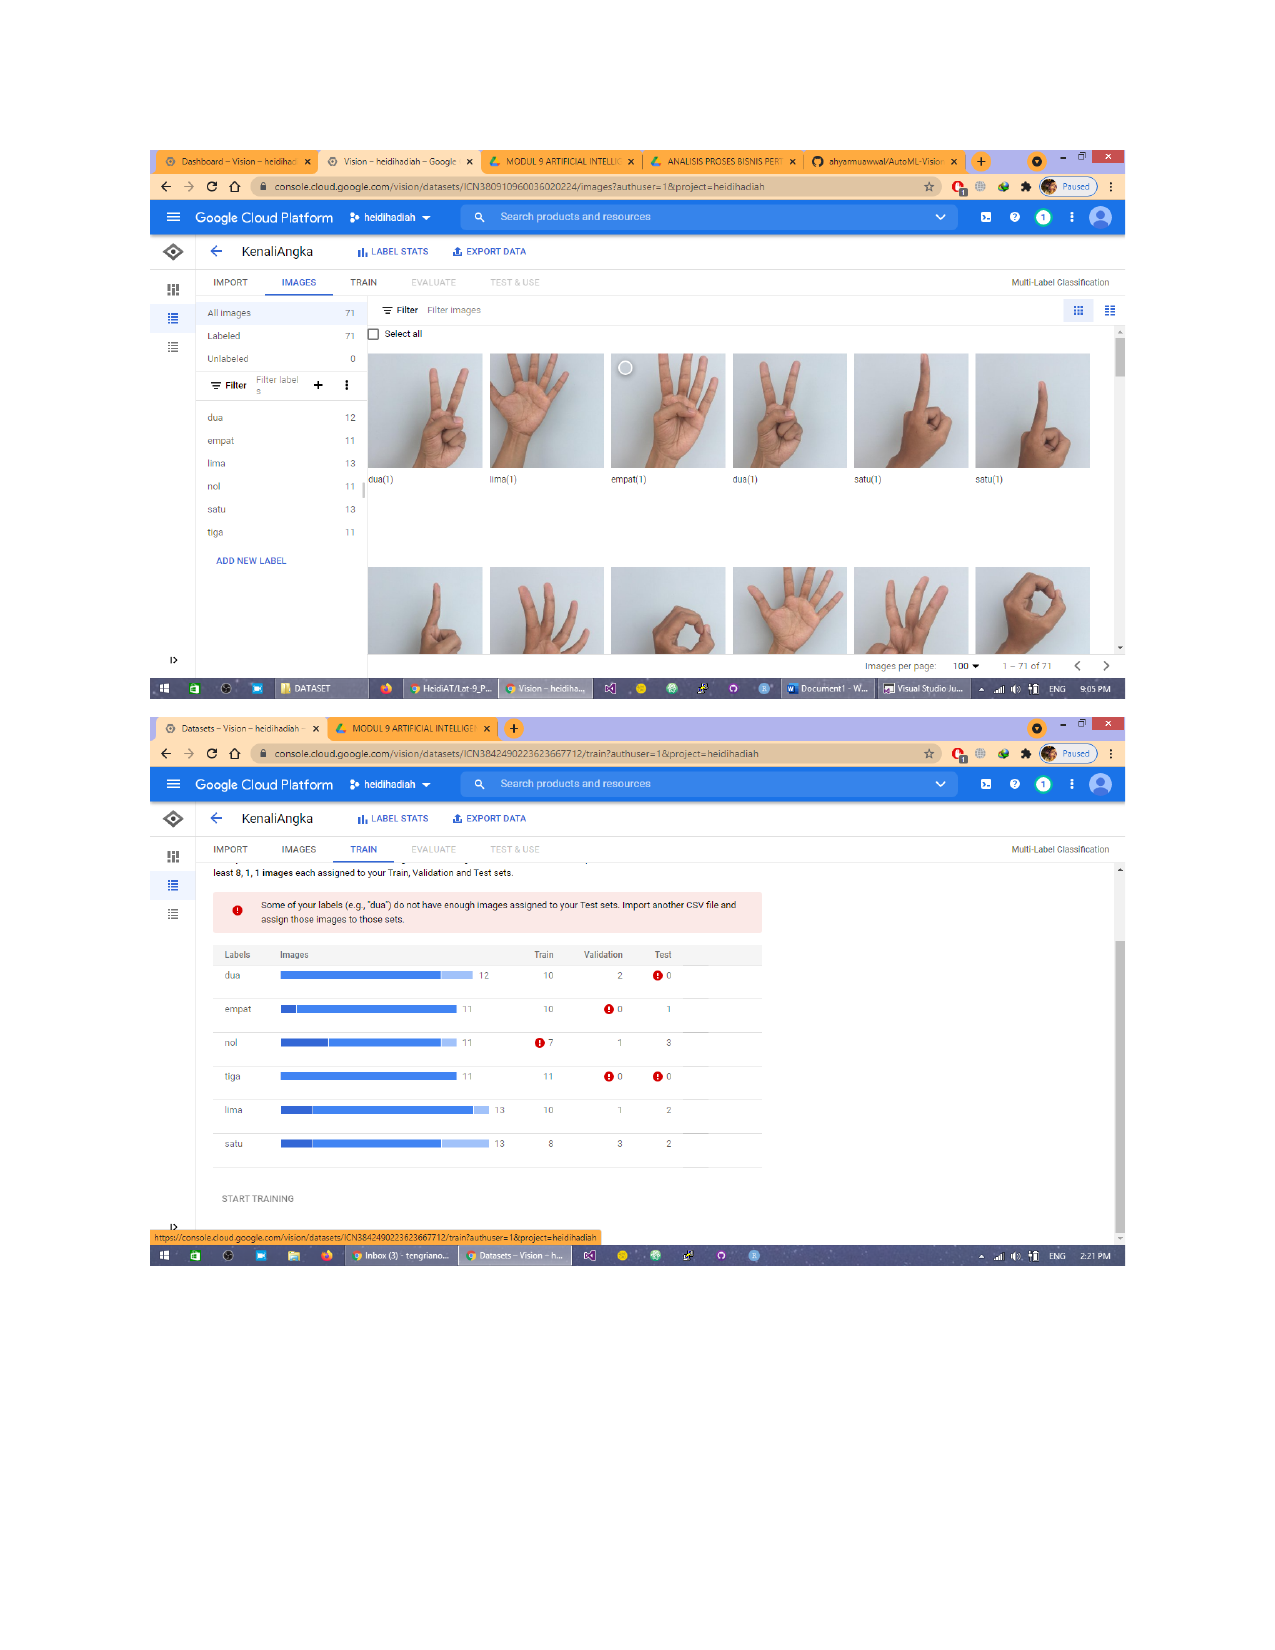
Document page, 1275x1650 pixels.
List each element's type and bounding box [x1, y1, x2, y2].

picture [150, 150, 1125, 699]
picture [150, 717, 1125, 1266]
